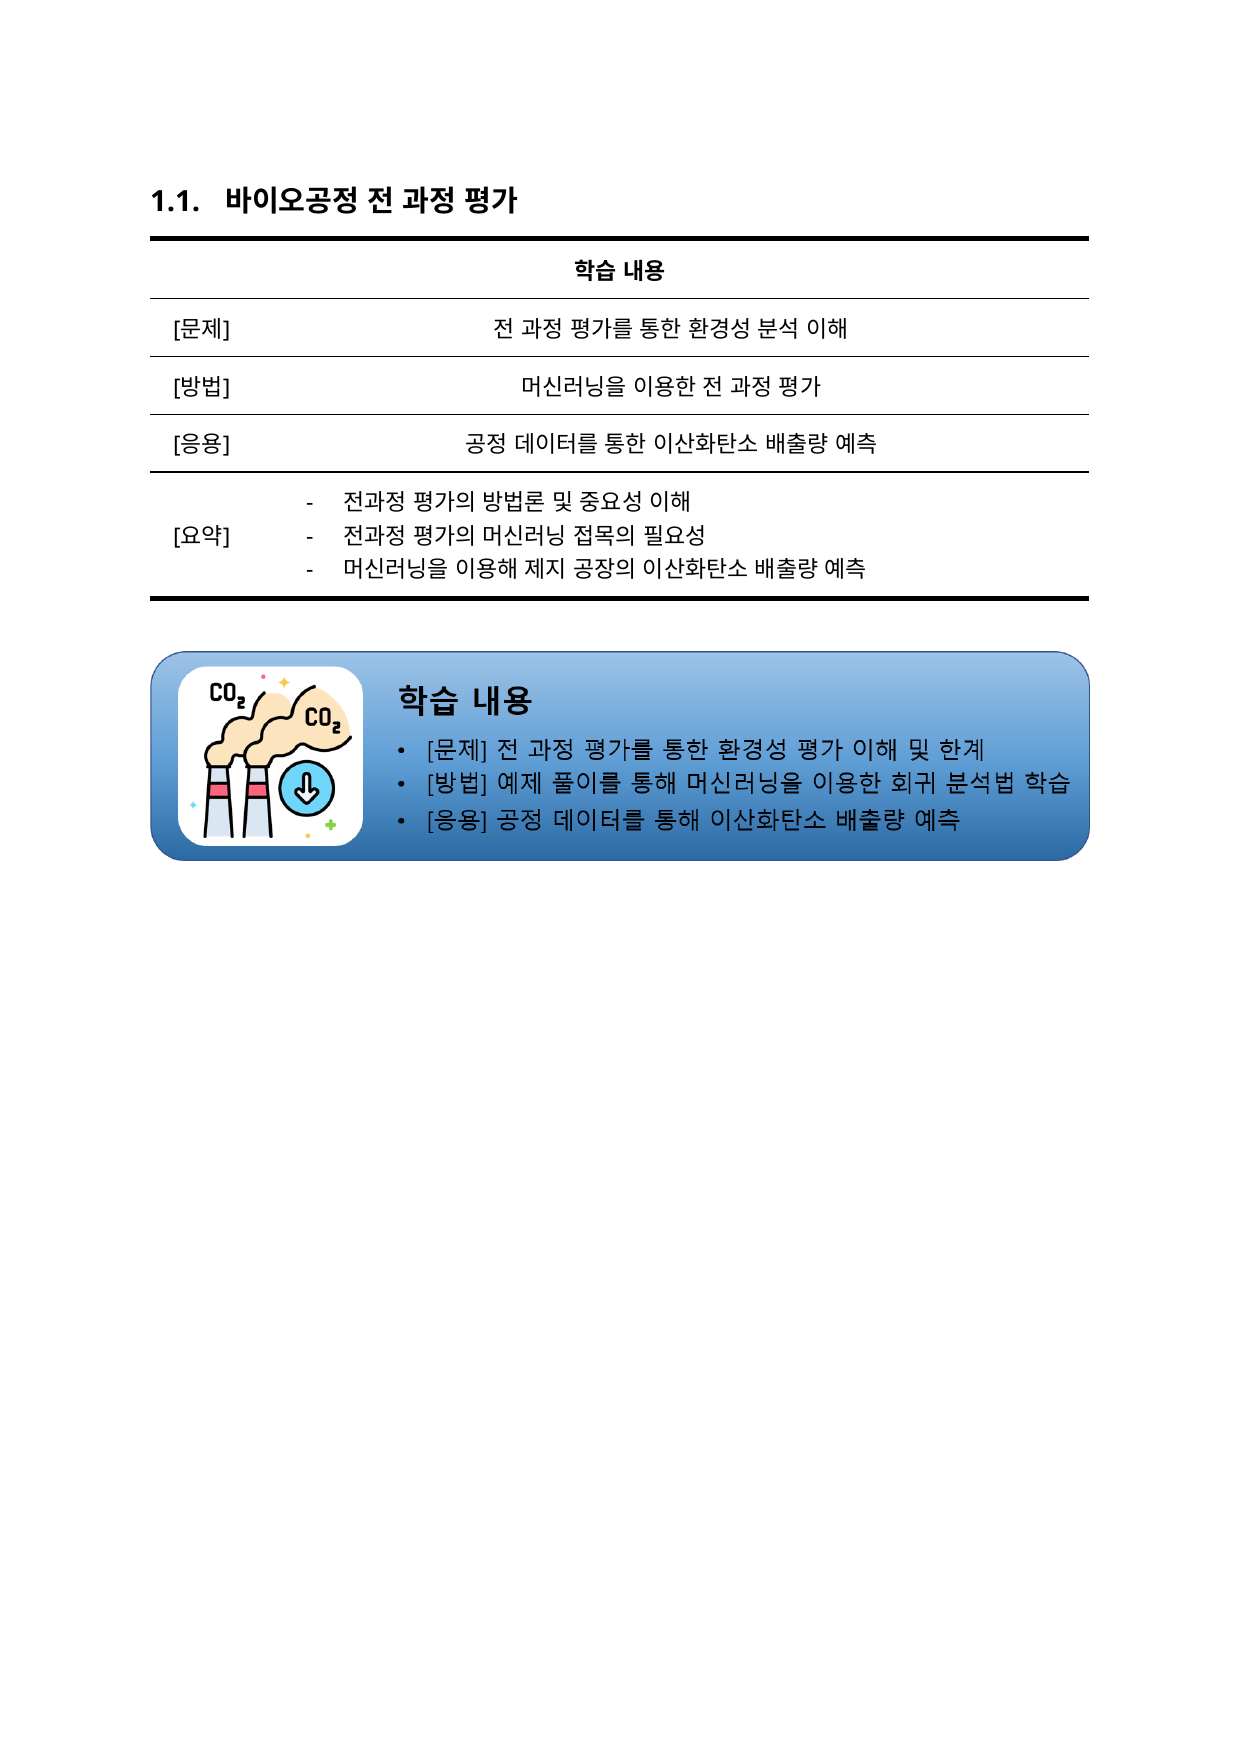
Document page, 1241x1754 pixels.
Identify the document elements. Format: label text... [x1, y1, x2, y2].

table_cell [요약] [150, 473, 253, 596]
table_header 학습 내용 [150, 241, 1089, 298]
table_cell [문제] [150, 299, 253, 356]
table_cell 전 과정 평가를 통한 환경성 분석 이해 [253, 299, 1089, 356]
table_cell 전과정 평가의 방법론 및 중요성 이해 전과정 평가의 머신러닝 접목의 필요성 머신러닝을 이용해 제지 공장의 이산화탄소 배출량 예측 [253, 473, 1089, 596]
subtitle 바이오공정 전 과정 평가 [150, 177, 1090, 219]
table_cell [응용] [150, 415, 253, 471]
table_cell [방법] [150, 357, 253, 413]
table_cell 공정 데이터를 통한 이산화탄소 배출량 예측 [253, 415, 1089, 471]
picture [150, 651, 1090, 861]
table_cell 머신러닝을 이용한 전 과정 평가 [253, 357, 1089, 413]
